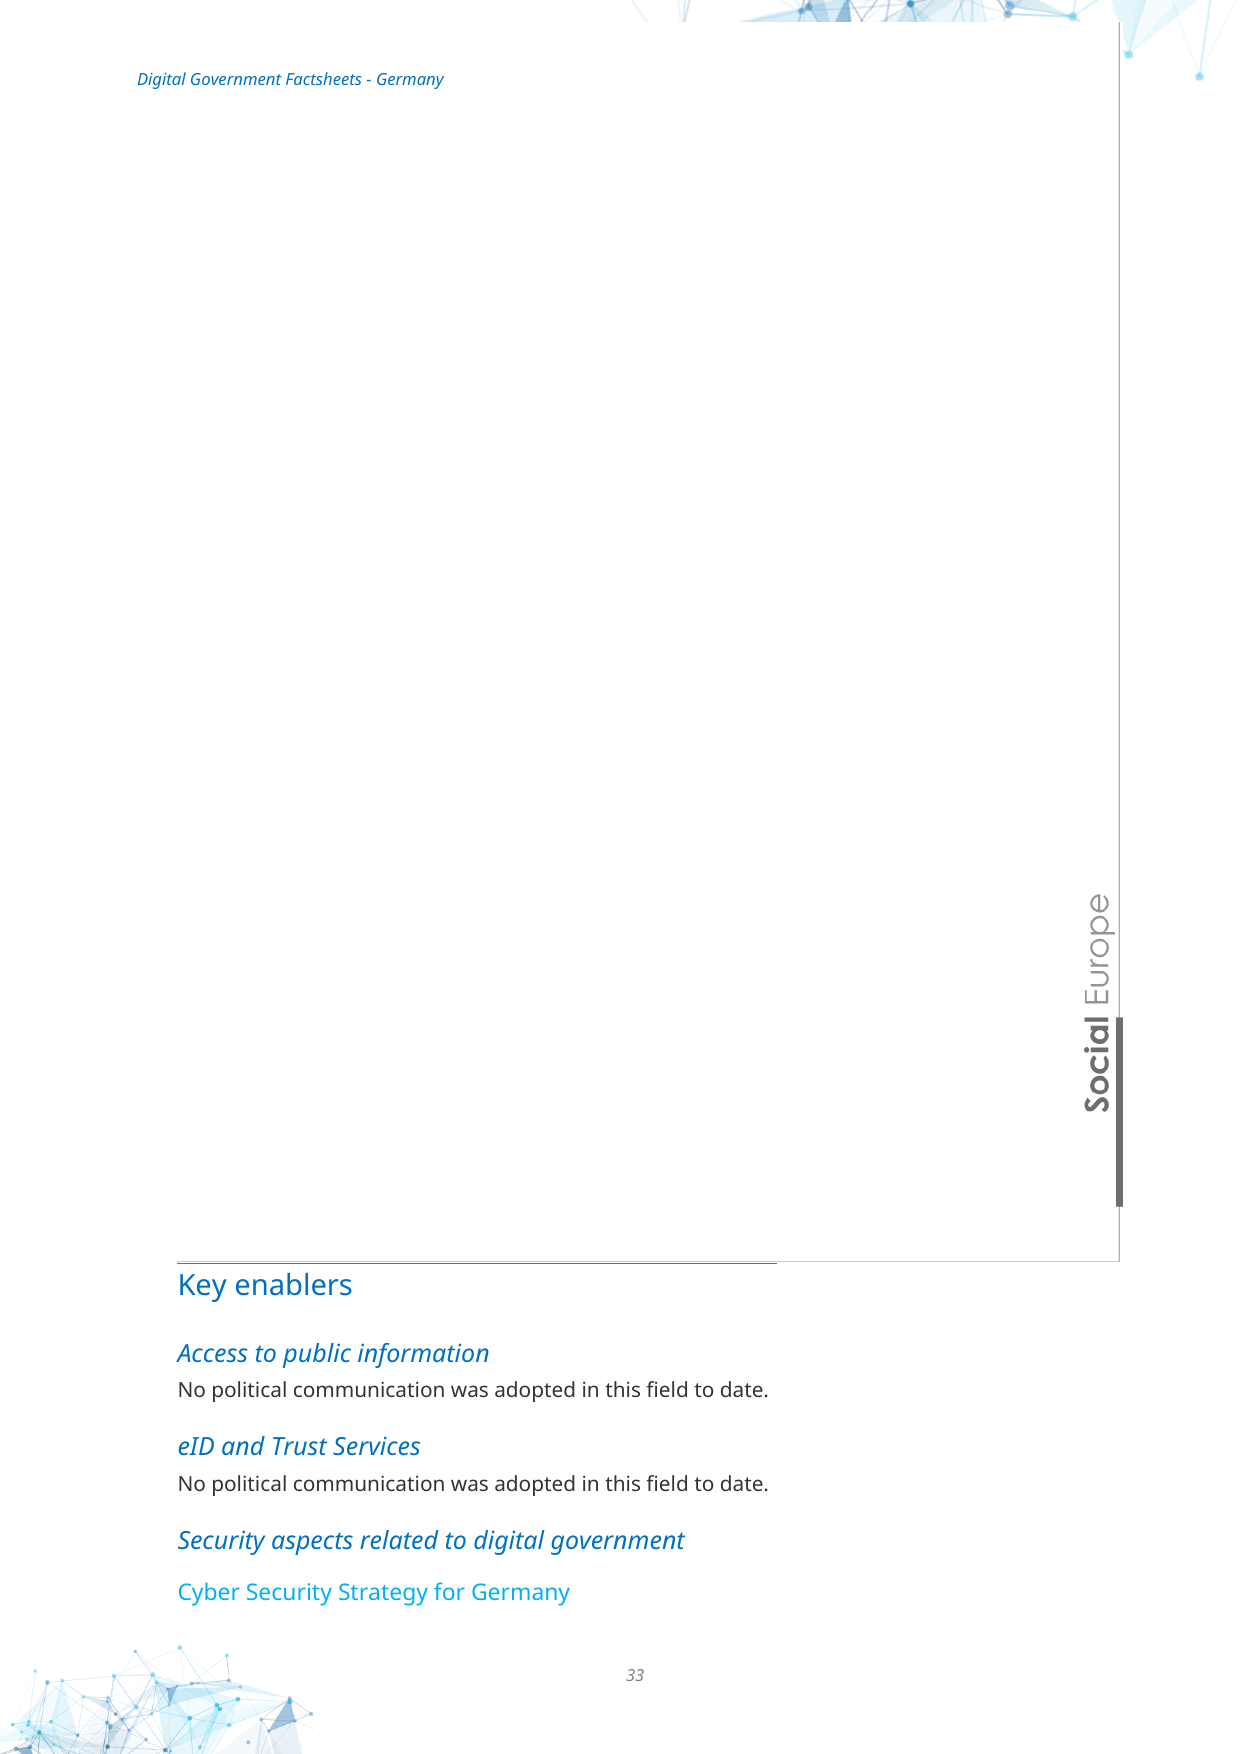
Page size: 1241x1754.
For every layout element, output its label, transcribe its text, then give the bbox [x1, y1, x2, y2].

subtitle eID and Trust Services [177, 1429, 1092, 1463]
text No political communication was adopted in this field to date. [177, 1376, 1092, 1404]
subtitle Key enablers [177, 1264, 1092, 1304]
subtitle Access to public information [177, 1335, 1092, 1369]
picture [177, 22, 1123, 1262]
subtitle Security aspects related to digital government [177, 1523, 1092, 1557]
subtitle Cyber Security Strategy for Germany [177, 1576, 1092, 1607]
text No political communication was adopted in this field to date. [177, 1469, 1092, 1498]
